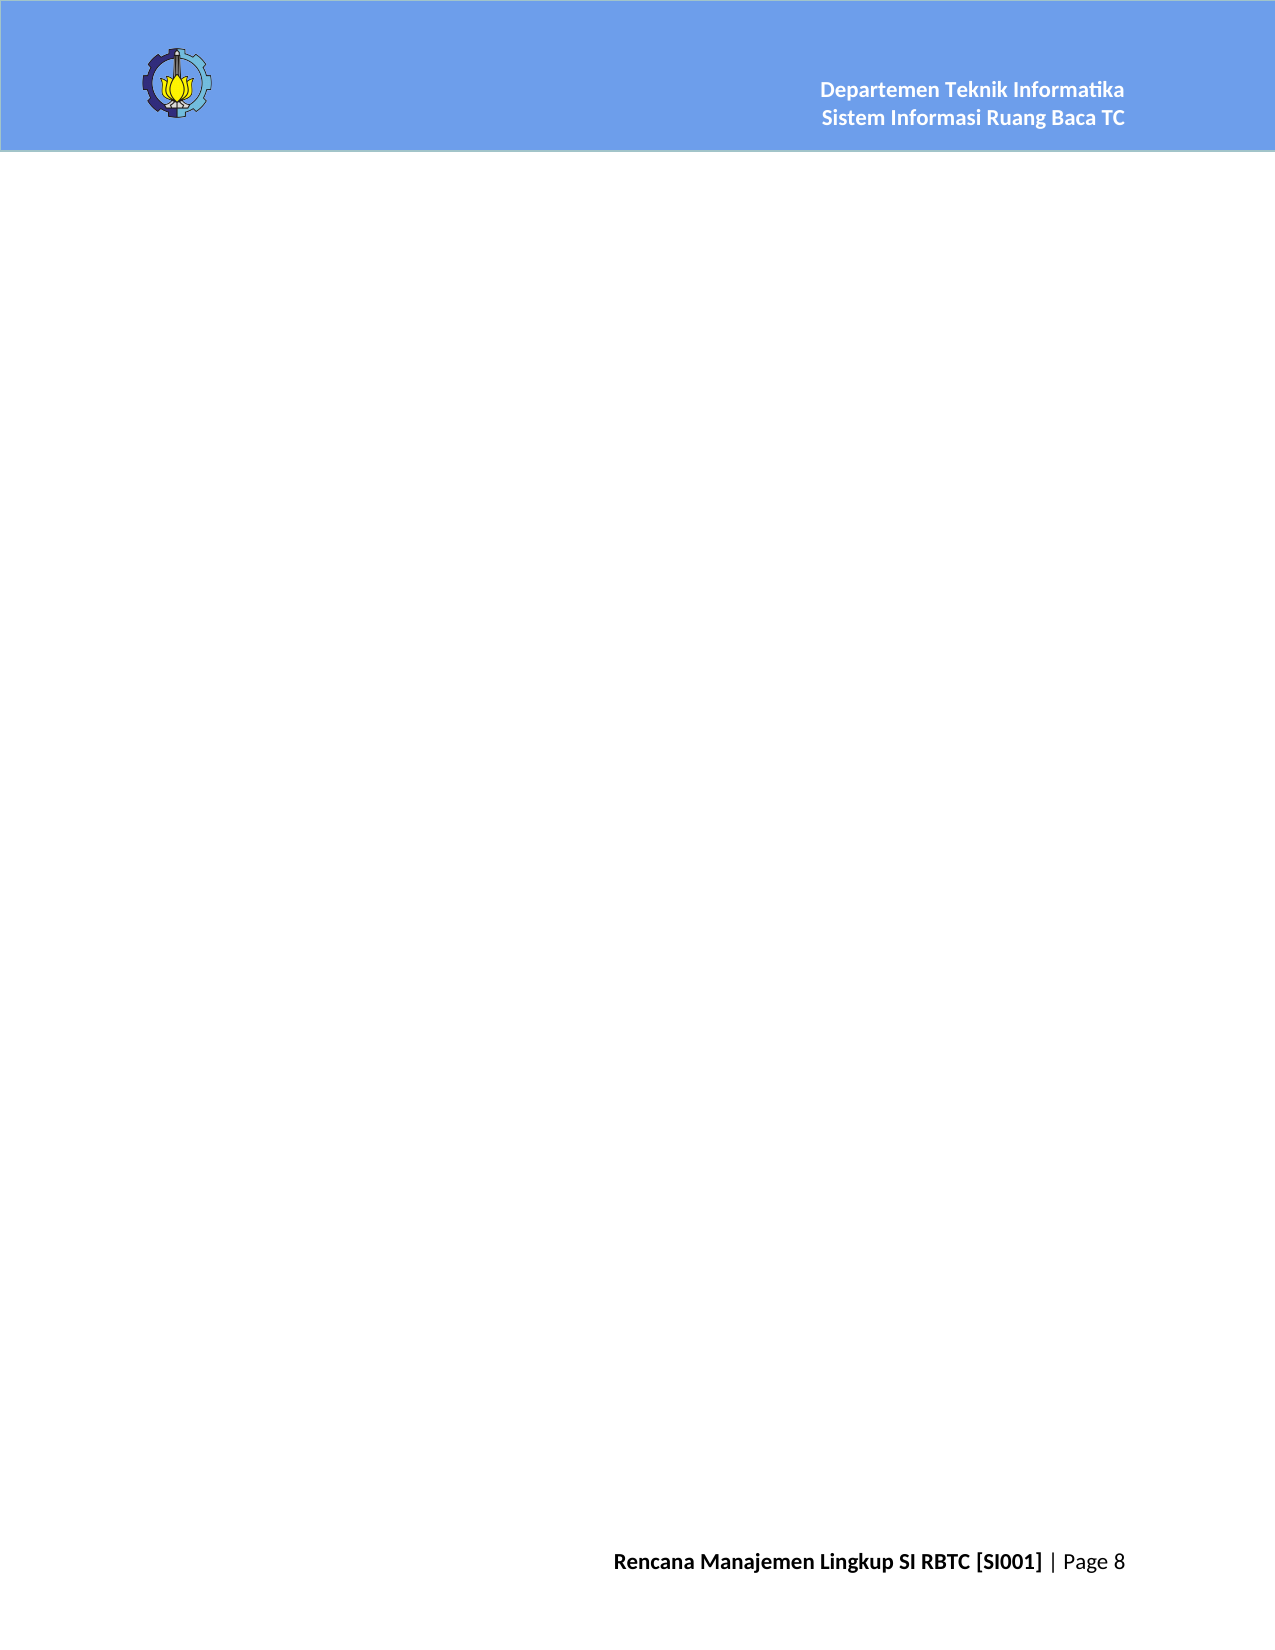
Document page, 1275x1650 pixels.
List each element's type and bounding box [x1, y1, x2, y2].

picture [142, 48, 212, 118]
